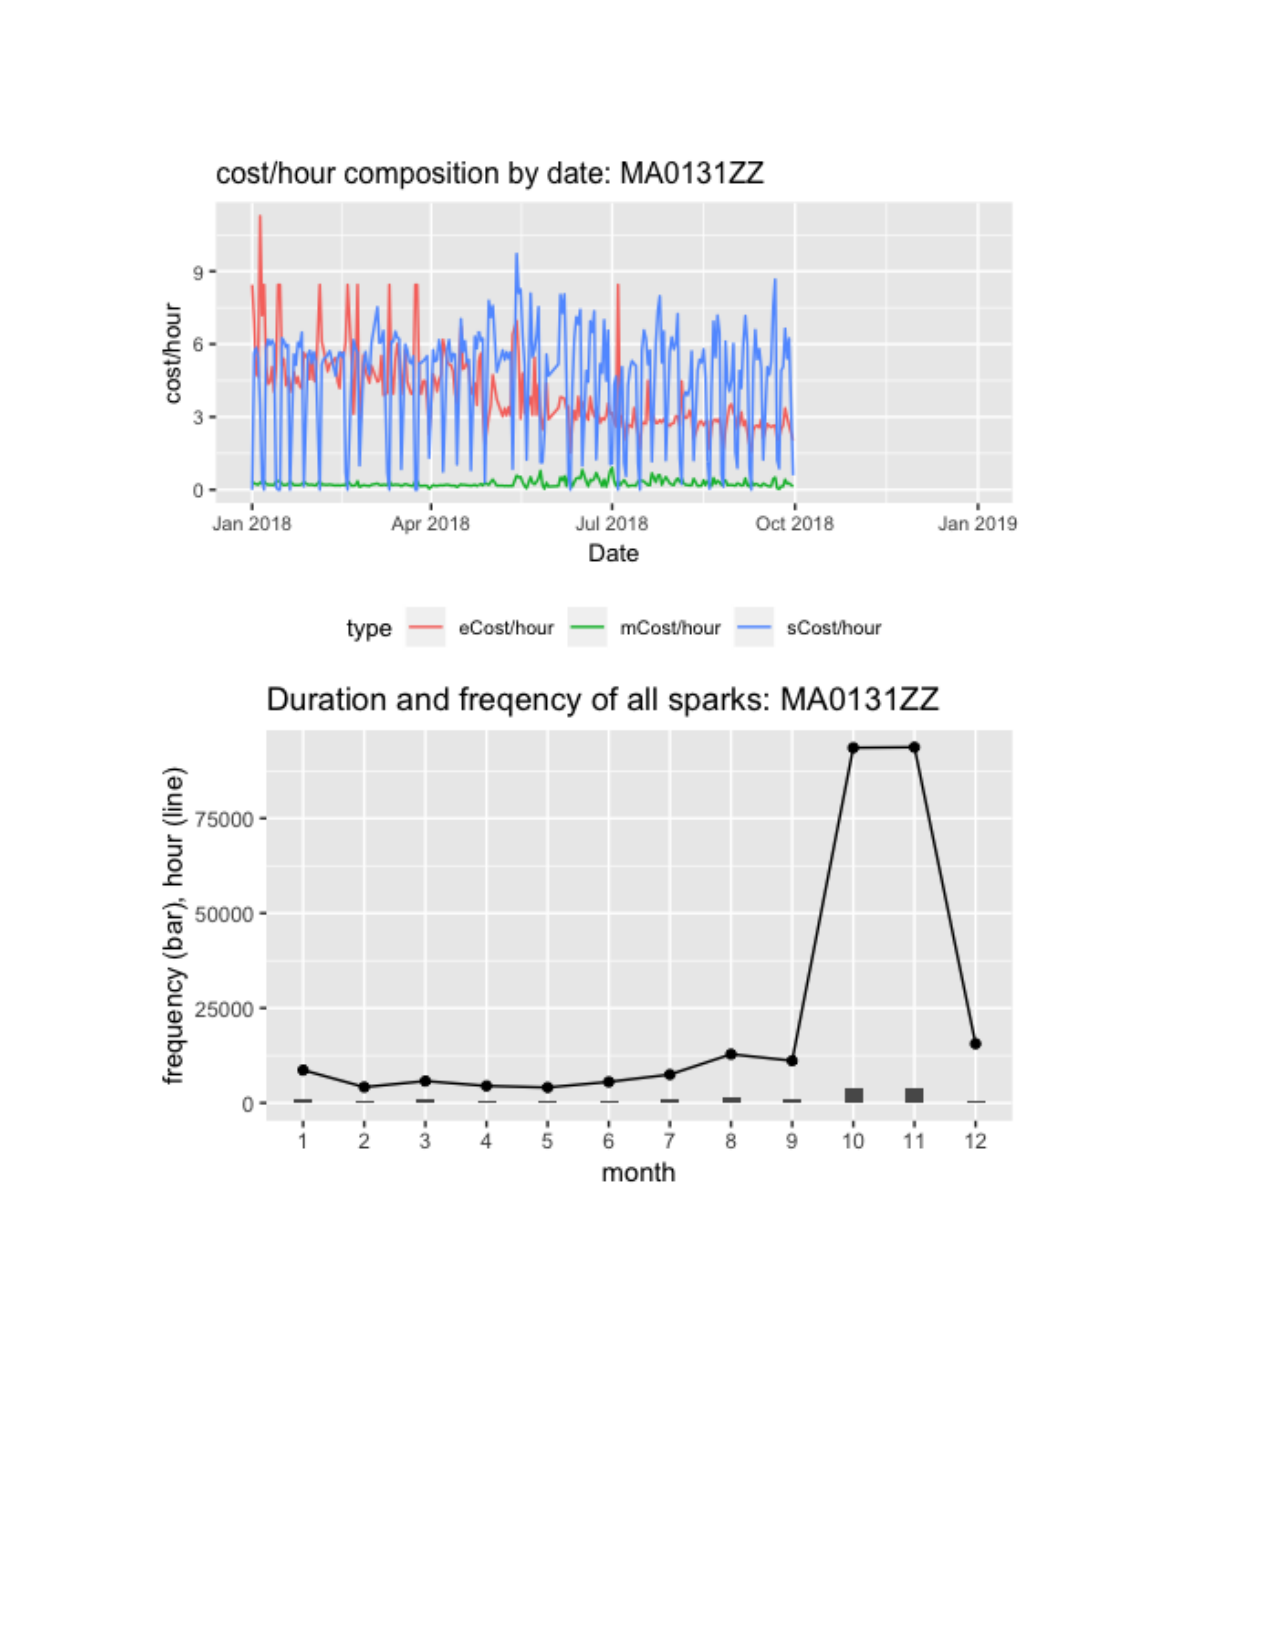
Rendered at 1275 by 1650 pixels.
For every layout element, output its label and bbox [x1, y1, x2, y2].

picture [150, 150, 1025, 1200]
